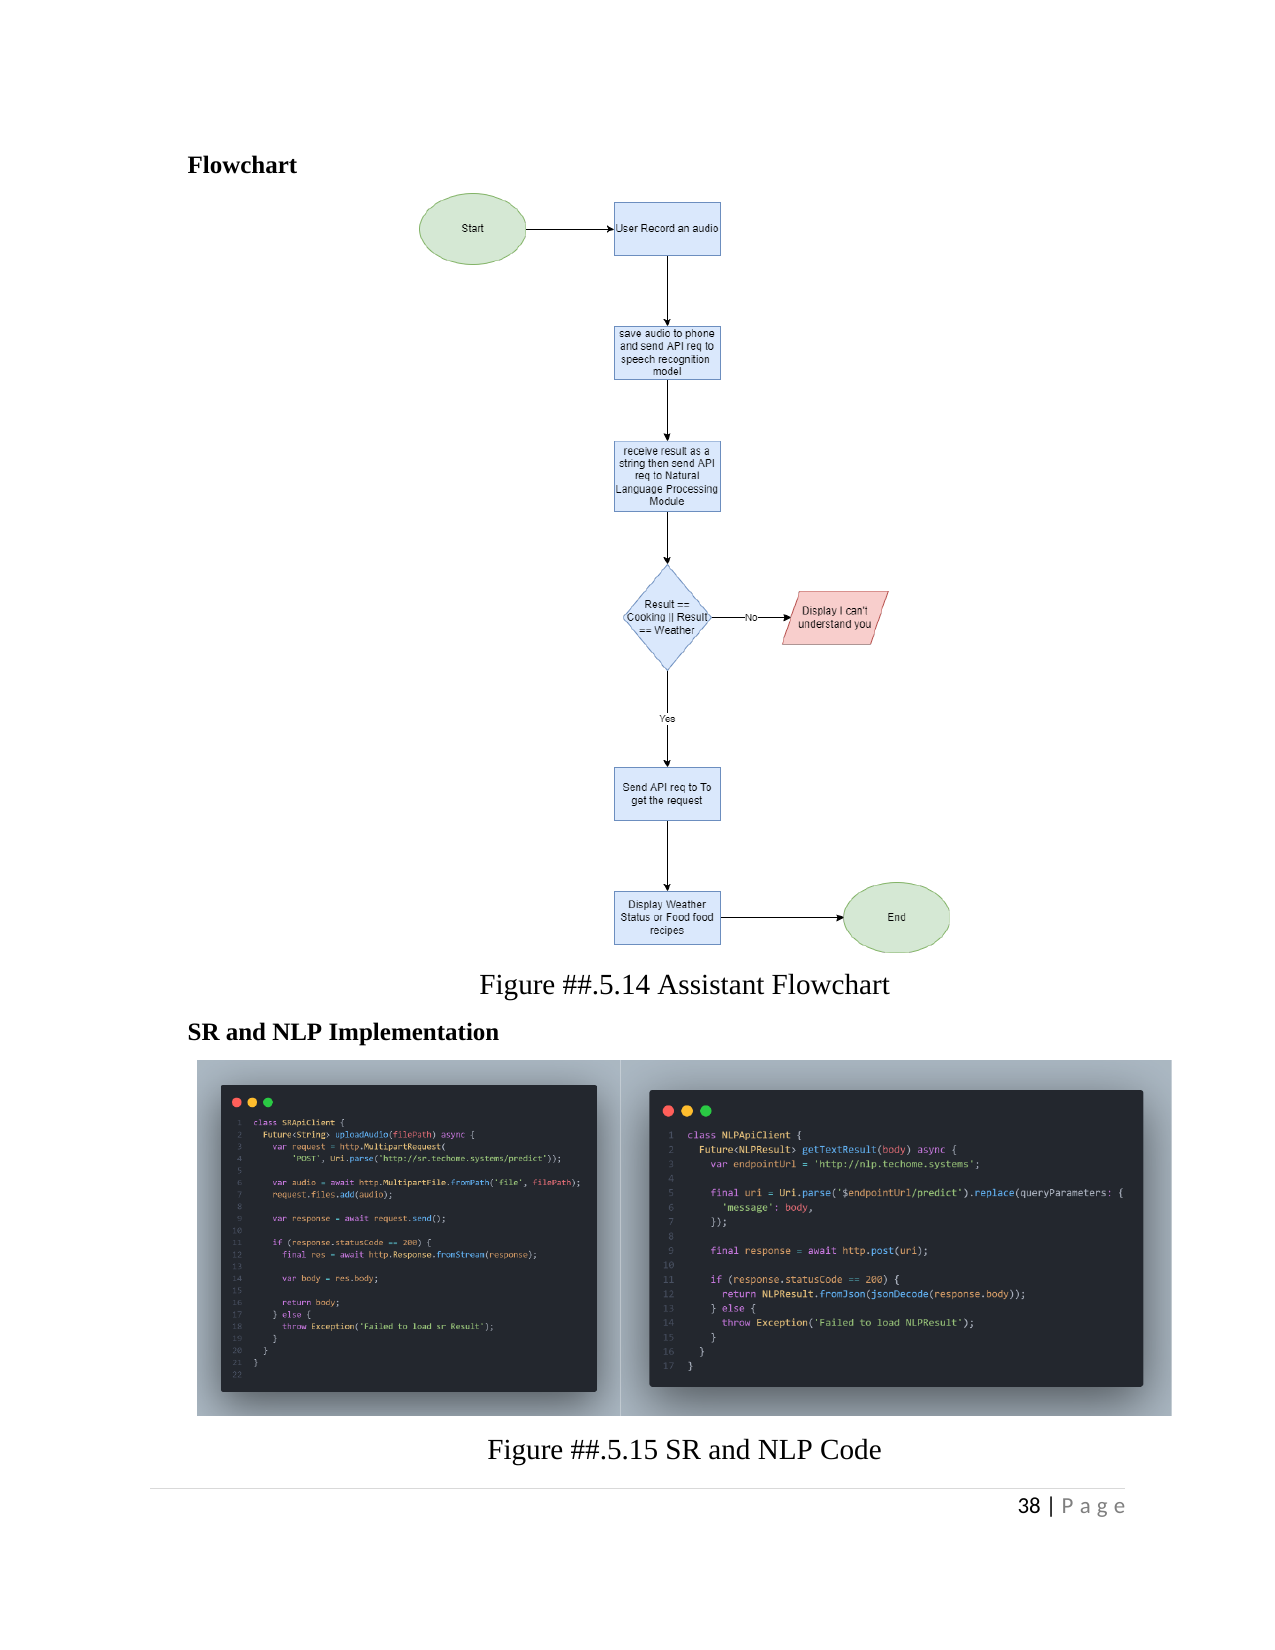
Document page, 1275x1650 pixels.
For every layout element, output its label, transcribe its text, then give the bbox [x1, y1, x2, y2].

text SR and NLP Implementation [187, 1017, 1181, 1046]
text Flowchart [187, 150, 1181, 179]
picture [197, 1060, 1172, 1416]
picture [419, 193, 950, 953]
text Figure ##.5.14 Assistant Flowchart [187, 967, 1181, 1000]
